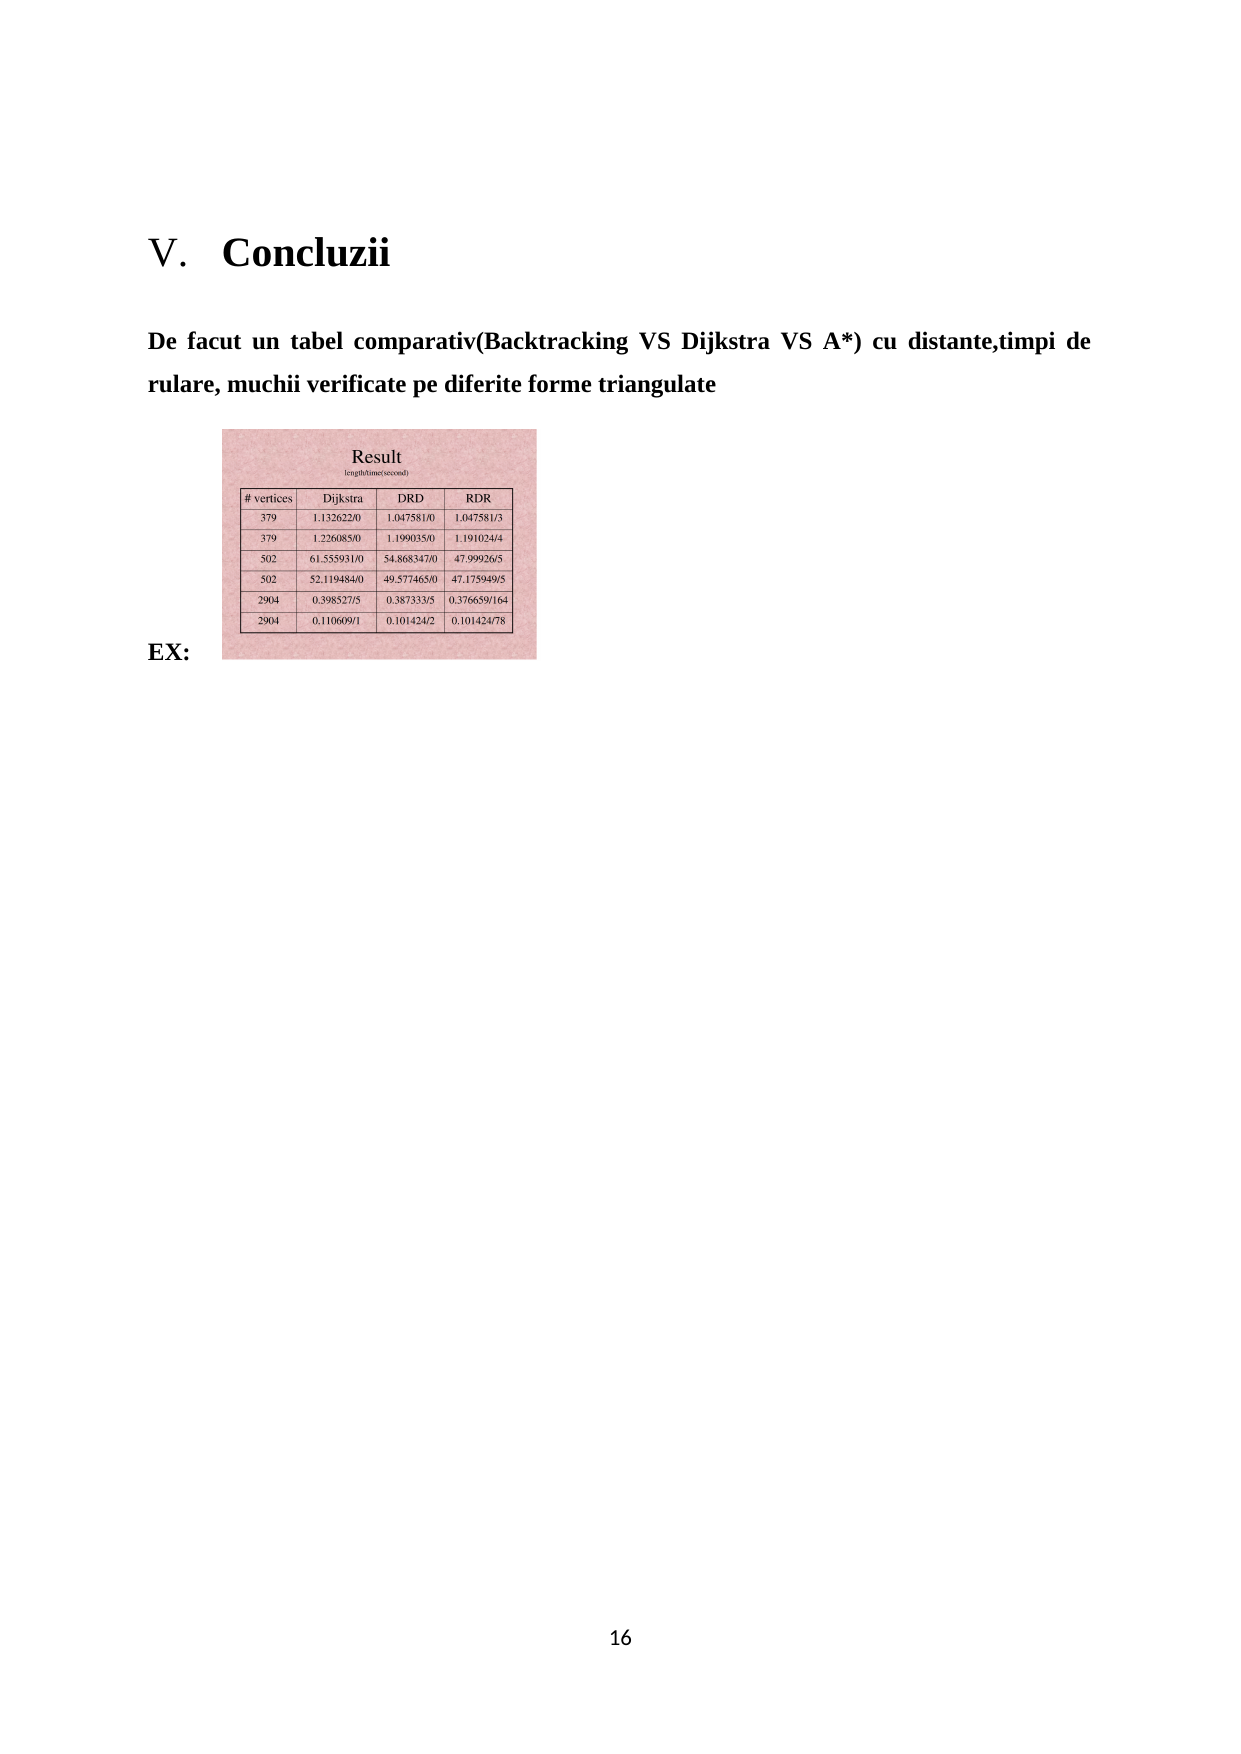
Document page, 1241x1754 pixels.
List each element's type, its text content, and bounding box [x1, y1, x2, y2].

picture [222, 429, 542, 661]
text De facut un tabel comparativ(Backtracking VS Dijkstra VS A*) cu distante,timpi de rulare, muchii verificate pe diferite forme triangulate [148, 326, 1092, 398]
subtitle Concluzii [148, 228, 1092, 276]
